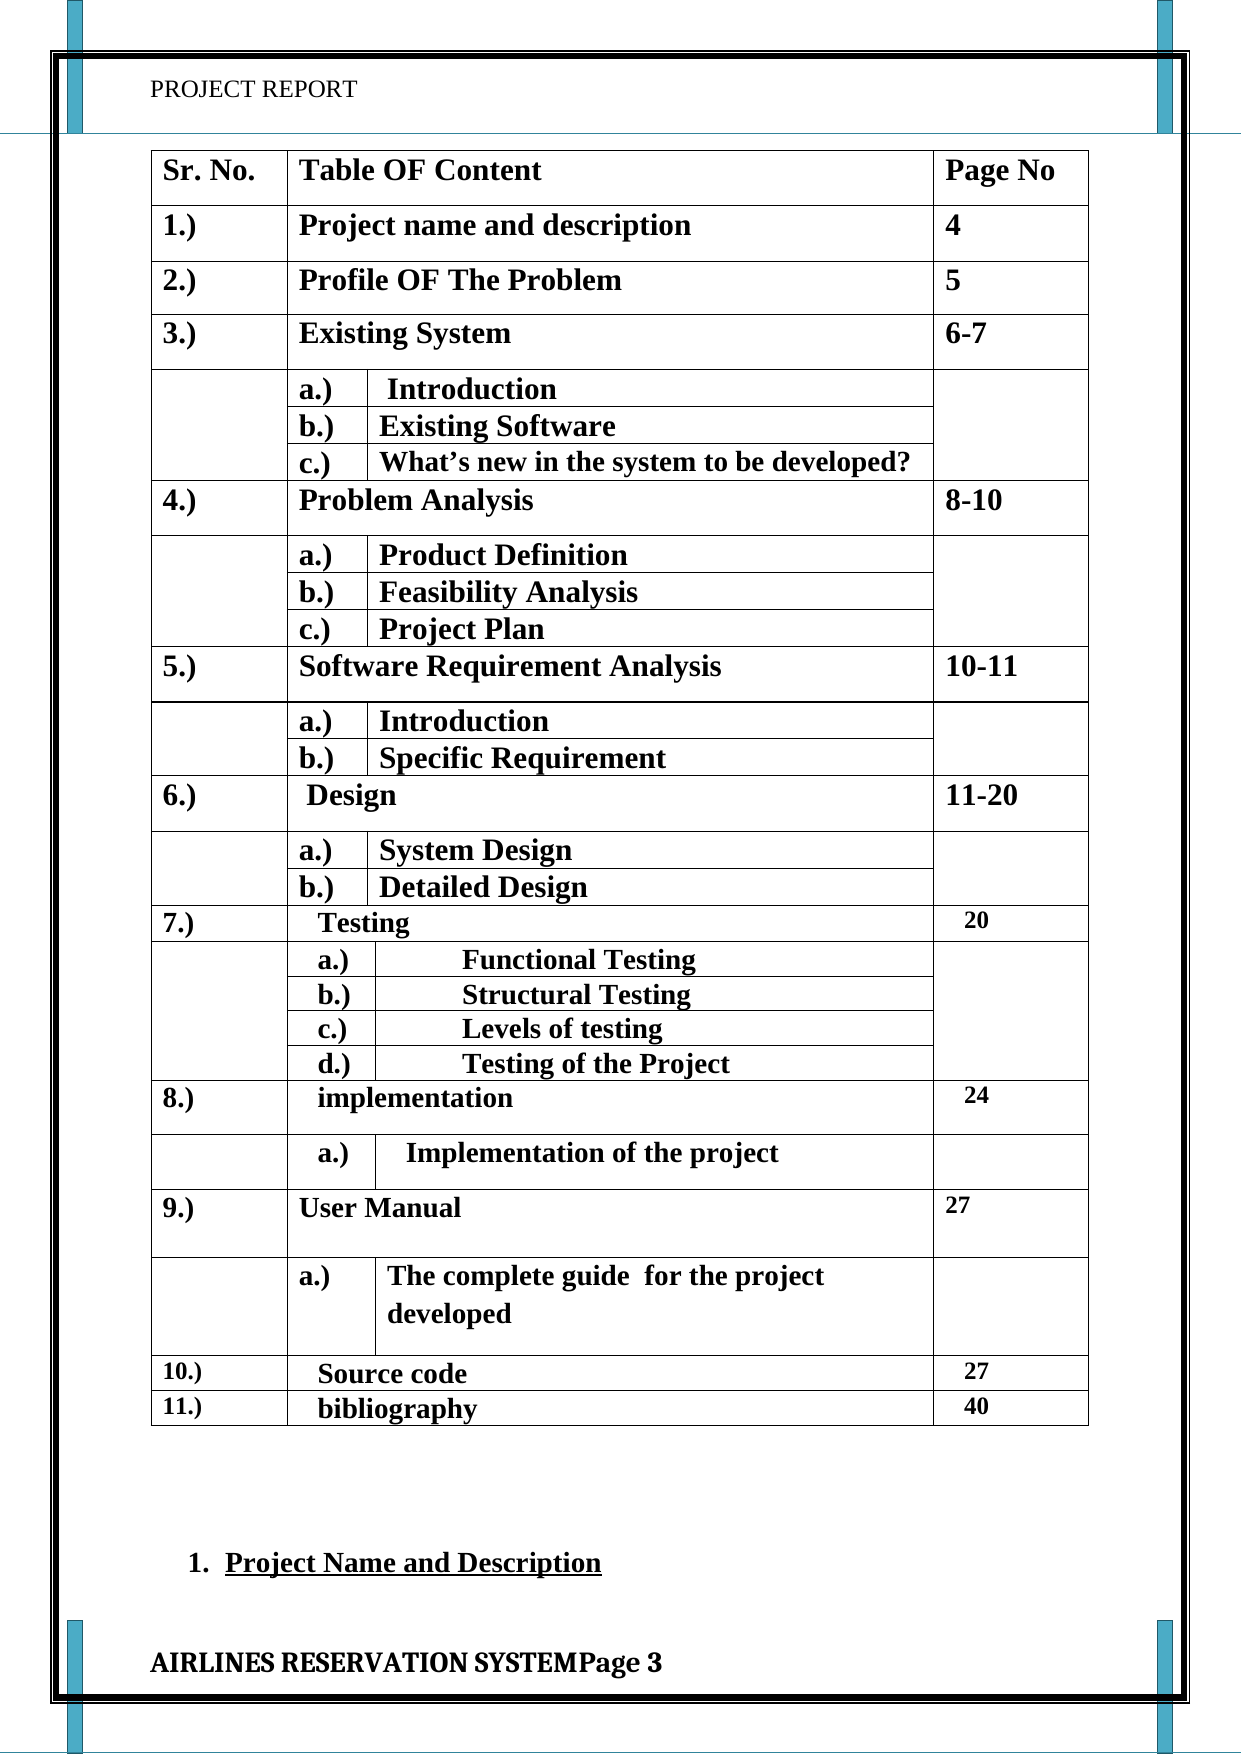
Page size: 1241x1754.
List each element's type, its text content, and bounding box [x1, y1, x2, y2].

table_cell System Design [368, 832, 933, 868]
table_cell 2.) [152, 262, 287, 313]
table_cell b.) [288, 977, 375, 1010]
table_cell [152, 1135, 287, 1189]
table_cell c.) [288, 610, 367, 646]
table_cell Testing [288, 906, 933, 941]
table_cell 11.) [152, 1391, 287, 1424]
table_cell Project Plan [368, 610, 933, 646]
table_cell 9.) [152, 1190, 287, 1257]
table_cell [934, 832, 1088, 904]
table_cell [152, 832, 287, 904]
table_cell [934, 1258, 1088, 1355]
table_cell [152, 1258, 287, 1355]
table_cell d.) [288, 1046, 375, 1079]
table_cell 11-20 [934, 776, 1088, 831]
table_cell Detailed Design [368, 869, 933, 904]
table_cell Source code [288, 1356, 933, 1390]
table_cell What’s new in the system to be developed? [368, 444, 933, 480]
table_cell Specific Requirement [368, 739, 933, 775]
table_cell a.) [288, 1135, 375, 1189]
table_cell Software Requirement Analysis [288, 647, 933, 701]
table_cell Introduction [368, 703, 933, 738]
table_cell bibliography [288, 1391, 933, 1424]
table_cell a.) [288, 536, 367, 572]
table_cell 3.) [152, 315, 287, 369]
list Project Name and Description [187, 1545, 1090, 1579]
table_cell Design [288, 776, 933, 831]
table_cell 20 [934, 906, 1088, 941]
table_cell Feasibility Analysis [368, 573, 933, 609]
table_cell 10.) [152, 1356, 287, 1390]
table_cell [934, 1135, 1088, 1189]
table_cell Profile OF The Problem [288, 262, 933, 313]
table_cell 40 [934, 1391, 1088, 1424]
table_cell 7.) [152, 906, 287, 941]
table_cell Page No [934, 151, 1088, 205]
table_cell 1.) [152, 206, 287, 261]
table_cell 6-7 [934, 315, 1088, 369]
table_cell [934, 703, 1088, 775]
table_cell b.) [288, 573, 367, 609]
table_cell b.) [288, 869, 367, 904]
table_cell Existing Software [368, 407, 933, 443]
table_cell a.) [288, 832, 367, 868]
table_cell [934, 370, 1088, 480]
table_cell c.) [288, 444, 367, 480]
table_cell a.) [288, 370, 367, 406]
table_cell Product Definition [368, 536, 933, 572]
table_cell 27 [934, 1190, 1088, 1257]
table_cell a.) [288, 942, 375, 976]
table_cell Structural Testing [376, 977, 933, 1010]
table_cell 5.) [152, 647, 287, 701]
table_cell 4 [934, 206, 1088, 261]
table_cell b.) [288, 407, 367, 443]
table_cell a.) [288, 703, 367, 738]
table_cell a.) [288, 1258, 375, 1355]
table_cell Table OF Content [288, 151, 933, 205]
table_cell [152, 536, 287, 646]
table_cell [934, 536, 1088, 646]
table_cell Introduction [368, 370, 933, 406]
table_cell Testing of the Project [376, 1046, 933, 1079]
table_cell [152, 703, 287, 775]
table_cell 27 [934, 1356, 1088, 1390]
table_cell b.) [288, 739, 367, 775]
table_cell Existing System [288, 315, 933, 369]
table_cell Implementation of the project [376, 1135, 933, 1189]
table_cell 24 [934, 1081, 1088, 1134]
table_cell c.) [288, 1011, 375, 1045]
table_cell [934, 942, 1088, 1079]
table_cell Levels of testing [376, 1011, 933, 1045]
table_cell 5 [934, 262, 1088, 313]
table_cell Problem Analysis [288, 481, 933, 535]
table_cell Sr. No. [152, 151, 287, 205]
table_cell 6.) [152, 776, 287, 831]
table_cell 8-10 [934, 481, 1088, 535]
table_cell User Manual [288, 1190, 933, 1257]
table_cell [152, 370, 287, 480]
table_cell implementation [288, 1081, 933, 1134]
table_cell Functional Testing [376, 942, 933, 976]
table_cell Project name and description [288, 206, 933, 261]
table_cell 4.) [152, 481, 287, 535]
table_cell 8.) [152, 1081, 287, 1134]
table_cell The complete guide for the project developed [376, 1258, 933, 1355]
table_cell 10-11 [934, 647, 1088, 701]
table_cell [152, 942, 287, 1079]
